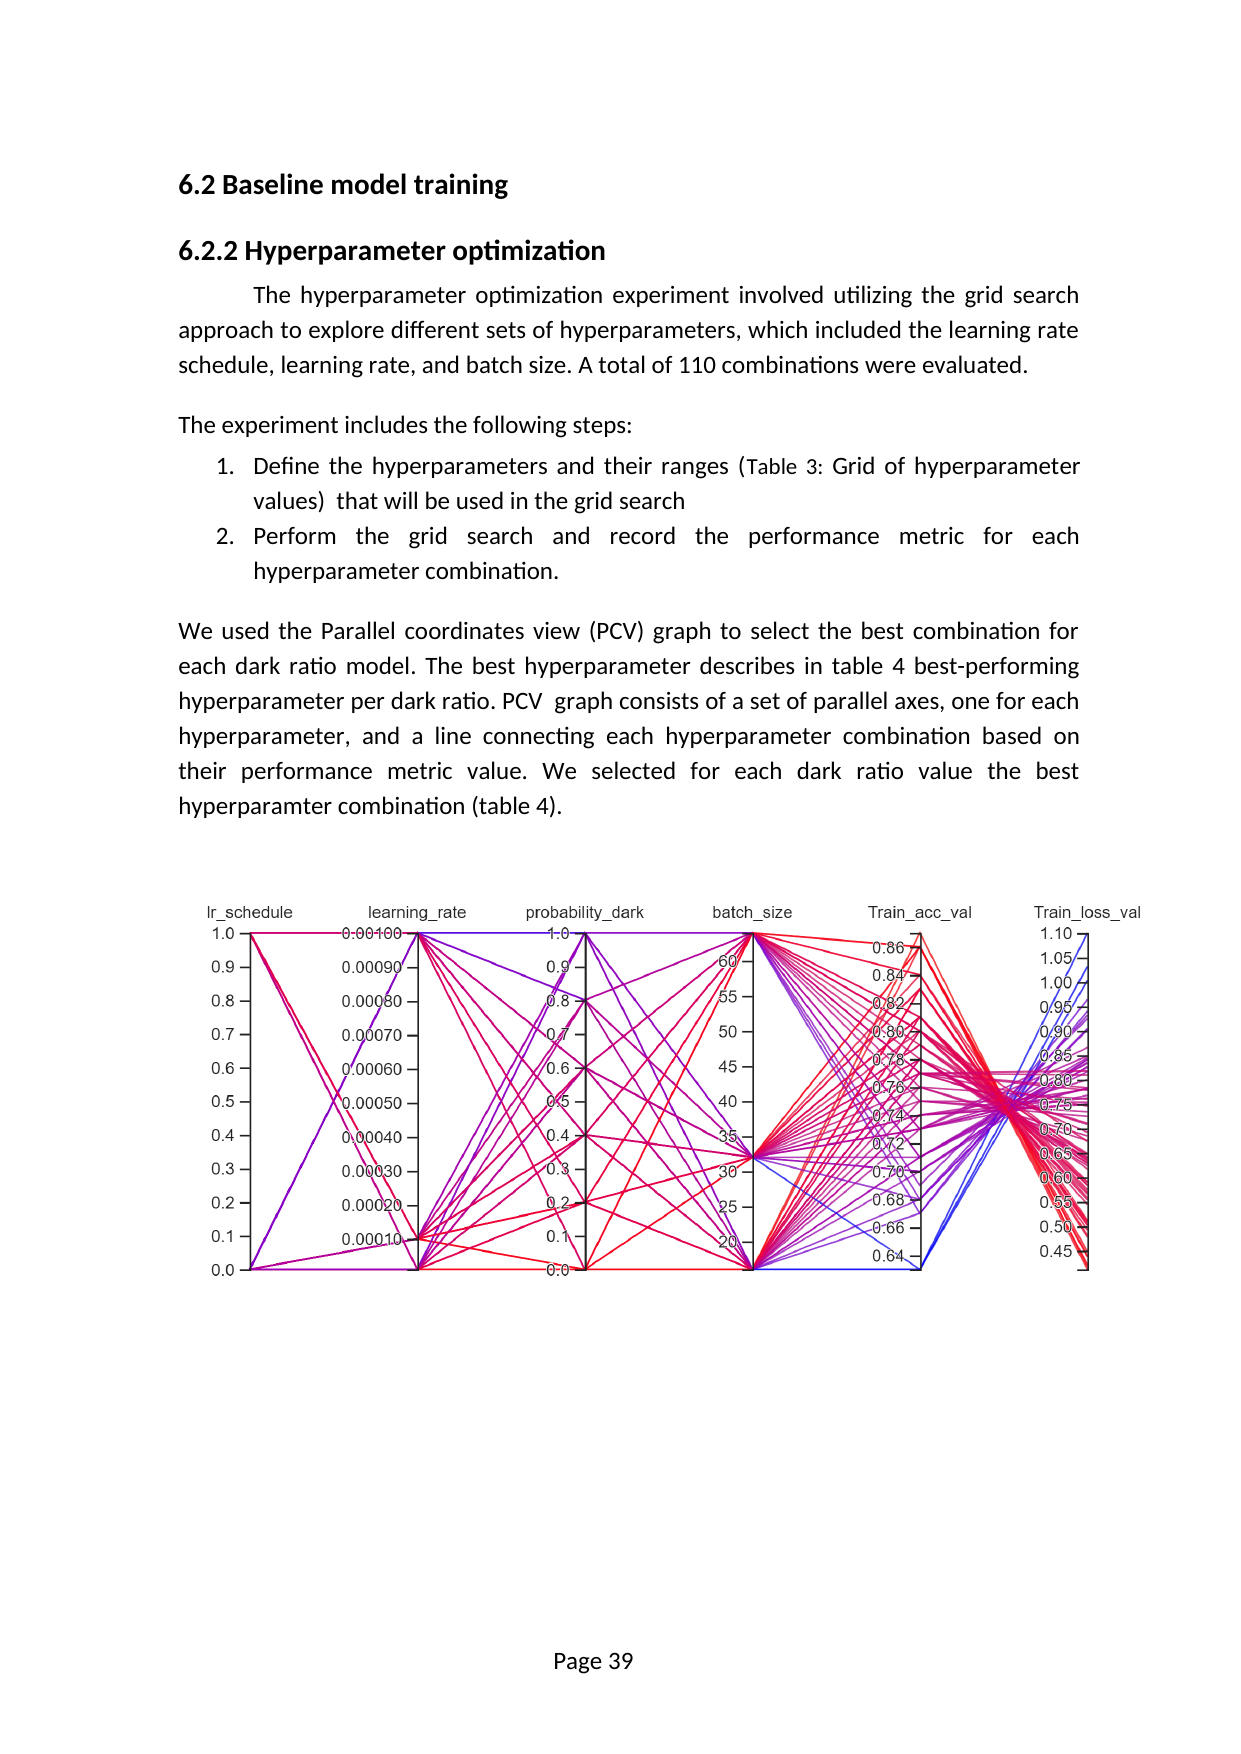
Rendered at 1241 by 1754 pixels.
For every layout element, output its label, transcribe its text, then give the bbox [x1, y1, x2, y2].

subtitle We used the Parallel coordinates view (PCV) graph to select the best combination for each dark ratio model. The best hyperparameter describes in table 4 best-performing hyperparameter per dark ratio. PCV graph consists of a set of parallel axes, one for each hyperparameter, and a line connecting each hyperparameter combination based on their performance metric value. We selected for each dark ratio value the best hyperparamter combination (table 4). [178, 615, 1081, 821]
subtitle The experiment includes the following steps: [178, 409, 1081, 439]
subtitle 6.2.2 Hyperparameter optimization [178, 232, 1081, 267]
picture [178, 891, 1165, 1288]
list Perform the grid search and record the performance metric for each hyperparameter combination. [216, 520, 1081, 586]
list Define the hyperparameters and their ranges (Table 3: Grid of hyperparameter values) that will be used in the grid search [216, 450, 1081, 516]
text The hyperparameter optimization experiment involved utilizing the grid search approach to explore different sets of hyperparameters, which included the learning rate schedule, learning rate, and batch size. A total of 110 combinations were evaluated. [178, 279, 1081, 379]
subtitle 6.2 Baseline model training [178, 166, 1081, 202]
